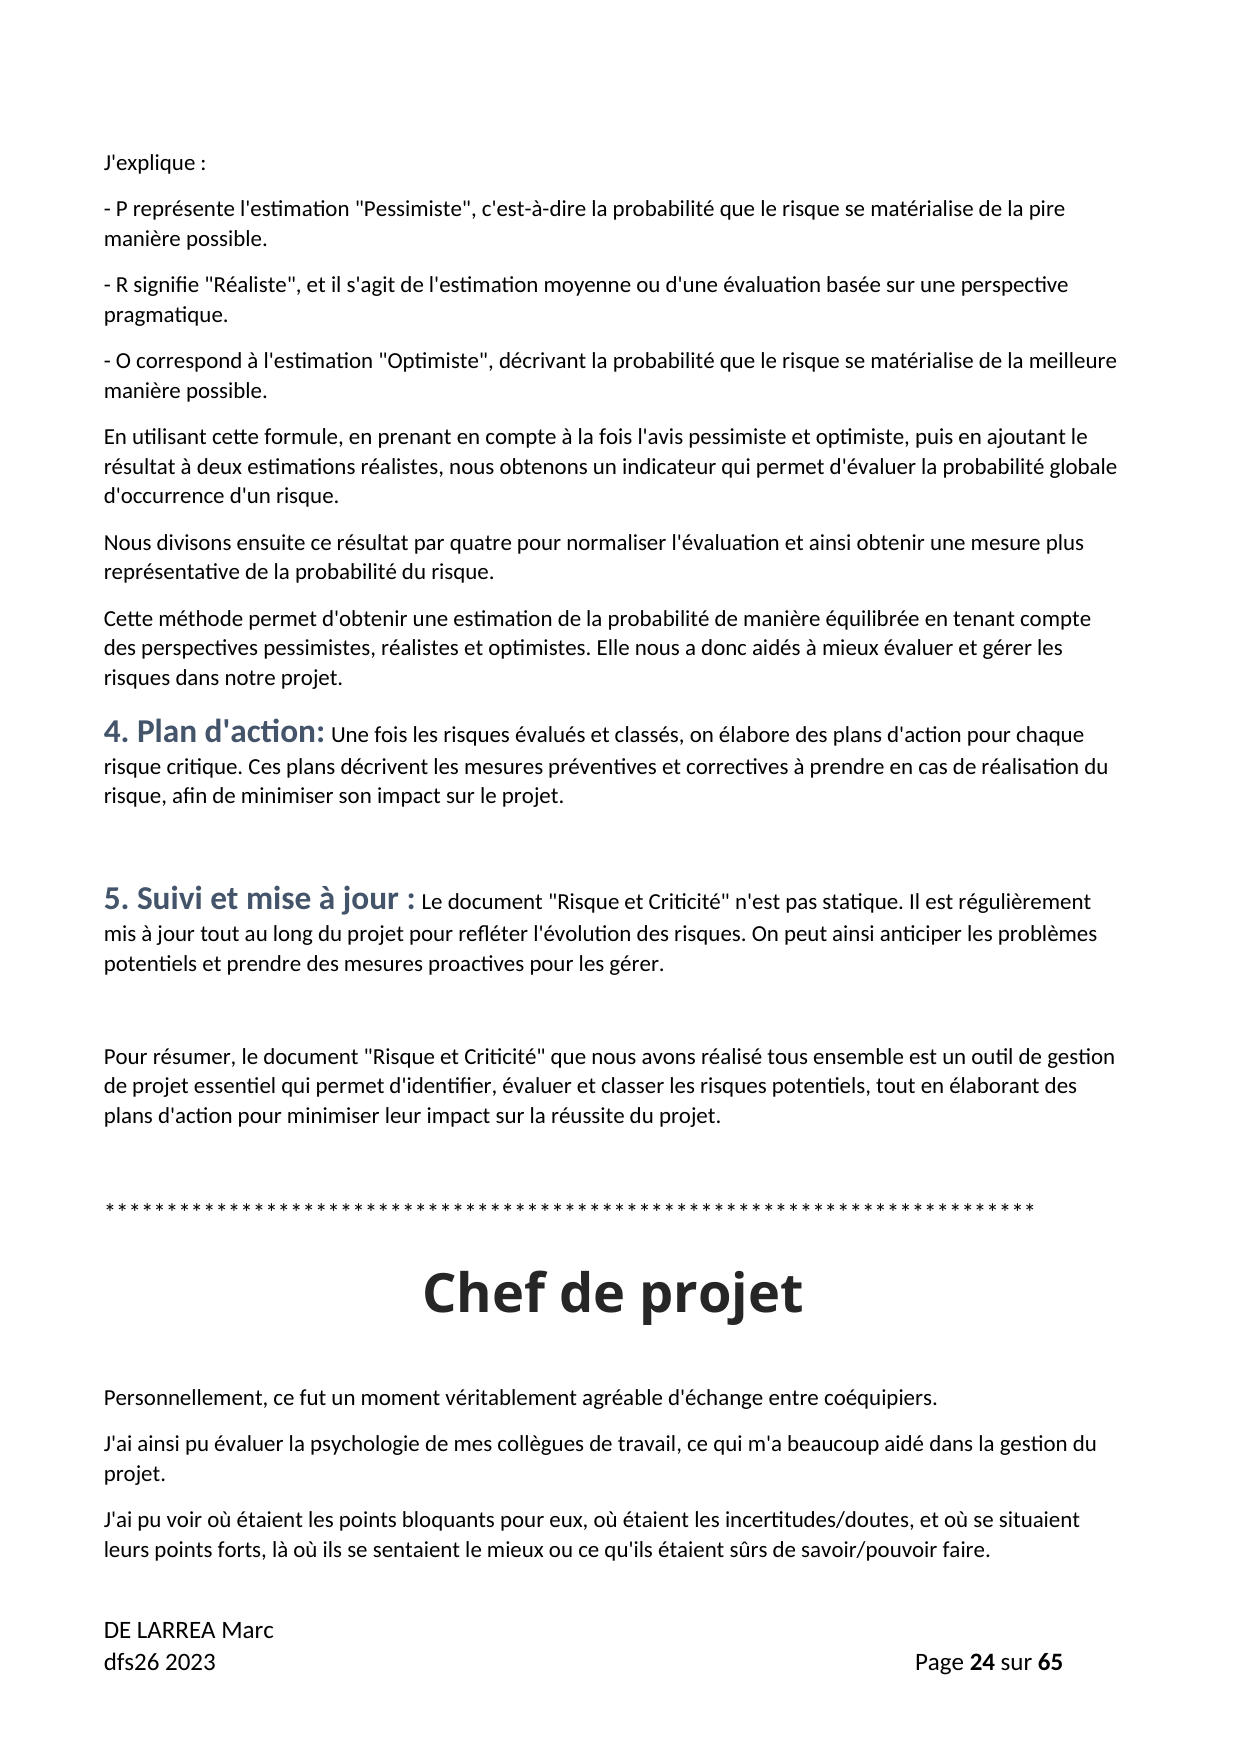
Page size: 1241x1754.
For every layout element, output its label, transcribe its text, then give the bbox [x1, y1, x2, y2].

text En utilisant cette formule, en prenant en compte à la fois l'avis pessimiste et optimiste, puis en ajoutant le résultat à deux estimations réalistes, nous obtenons un indicateur qui permet d'évaluer la probabilité globale d'occurrence d'un risque. [103, 422, 1122, 509]
subtitle Chef de projet [103, 1254, 1122, 1328]
text Cette méthode permet d'obtenir une estimation de la probabilité de manière équilibrée en tenant compte des perspectives pessimistes, réalistes et optimistes. Elle nous a donc aidés à mieux évaluer et gérer les risques dans notre projet. [103, 604, 1122, 691]
text *************************************************************************** [103, 1197, 1122, 1228]
text Personnellement, ce fut un moment véritablement agréable d'échange entre coéquipiers. [103, 1383, 1122, 1411]
text J'ai pu voir où étaient les points bloquants pour eux, où étaient les incertitudes/doutes, et où se situaient leurs points forts, là où ils se sentaient le mieux ou ce qu'ils étaient sûrs de savoir/pouvoir faire. [103, 1505, 1122, 1563]
text - R signifie "Réaliste", et il s'agit de l'estimation moyenne ou d'une évaluation basée sur une perspective pragmatique. [103, 270, 1122, 328]
text 5. Suivi et mise à jour : Le document "Risque et Criticité" n'est pas statique. Il est régulièrement mis à jour tout au long du projet pour refléter l'évolution des risques. On peut ainsi anticiper les problèmes potentiels et prendre des mesures proactives pour les gérer. [103, 877, 1122, 977]
text 4. Plan d'action: Une fois les risques évalués et classés, on élabore des plans d'action pour chaque risque critique. Ces plans décrivent les mesures préventives et correctives à prendre en cas de réalisation du risque, afin de minimiser son impact sur le projet. [103, 709, 1122, 810]
text J'ai ainsi pu évaluer la psychologie de mes collègues de travail, ce qui m'a beaucoup aidé dans la gestion du projet. [103, 1429, 1122, 1487]
text Pour résumer, le document "Risque et Criticité" que nous avons réalisé tous ensemble est un outil de gestion de projet essentiel qui permet d'identifier, évaluer et classer les risques potentiels, tout en élaborant des plans d'action pour minimiser leur impact sur la réussite du projet. [103, 1042, 1122, 1129]
text - O correspond à l'estimation "Optimiste", décrivant la probabilité que le risque se matérialise de la meilleure manière possible. [103, 346, 1122, 404]
text - P représente l'estimation "Pessimiste", c'est-à-dire la probabilité que le risque se matérialise de la pire manière possible. [103, 194, 1122, 252]
text J'explique : [103, 148, 1122, 176]
text Nous divisons ensuite ce résultat par quatre pour normaliser l'évaluation et ainsi obtenir une mesure plus représentative de la probabilité du risque. [103, 528, 1122, 586]
